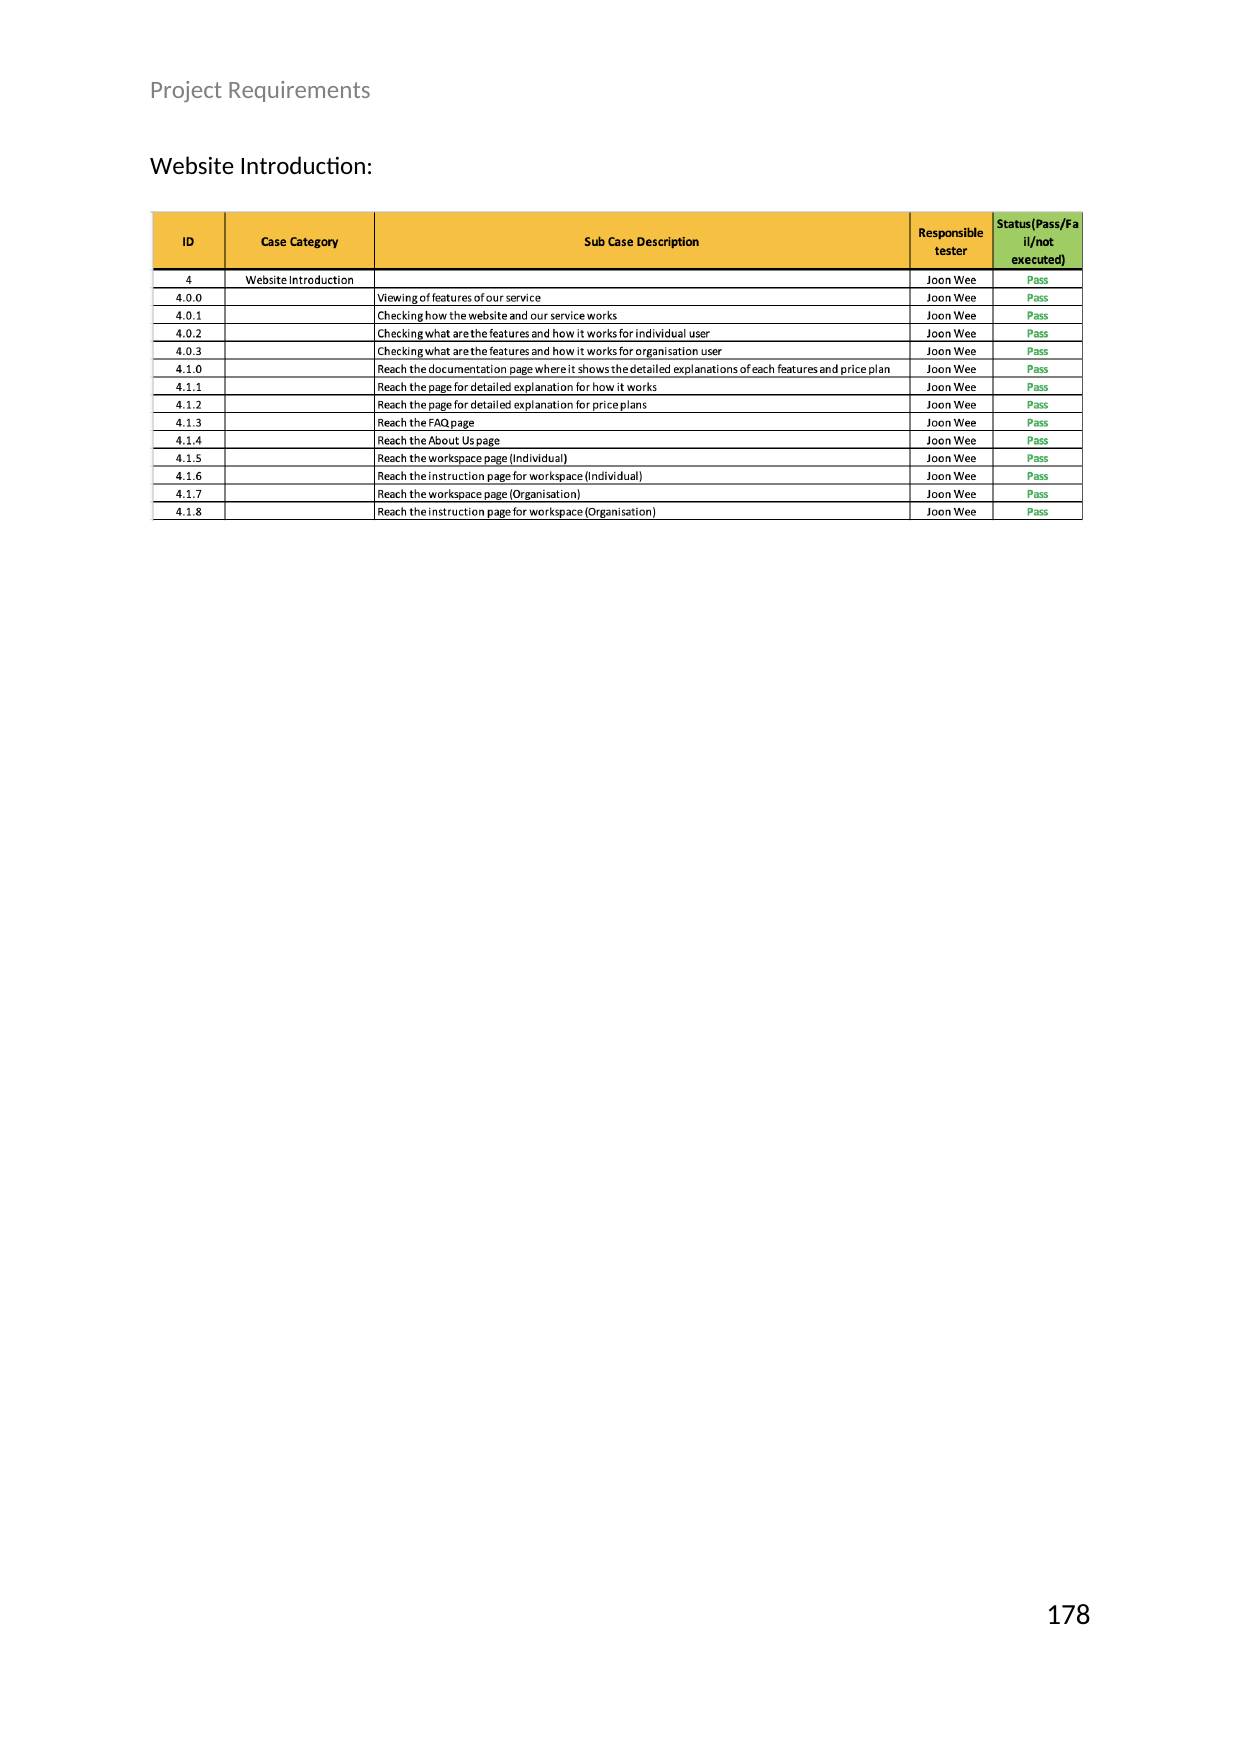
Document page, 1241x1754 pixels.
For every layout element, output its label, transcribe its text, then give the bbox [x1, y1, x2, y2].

picture [150, 211, 1083, 521]
text Website Introduction: [150, 150, 1090, 181]
